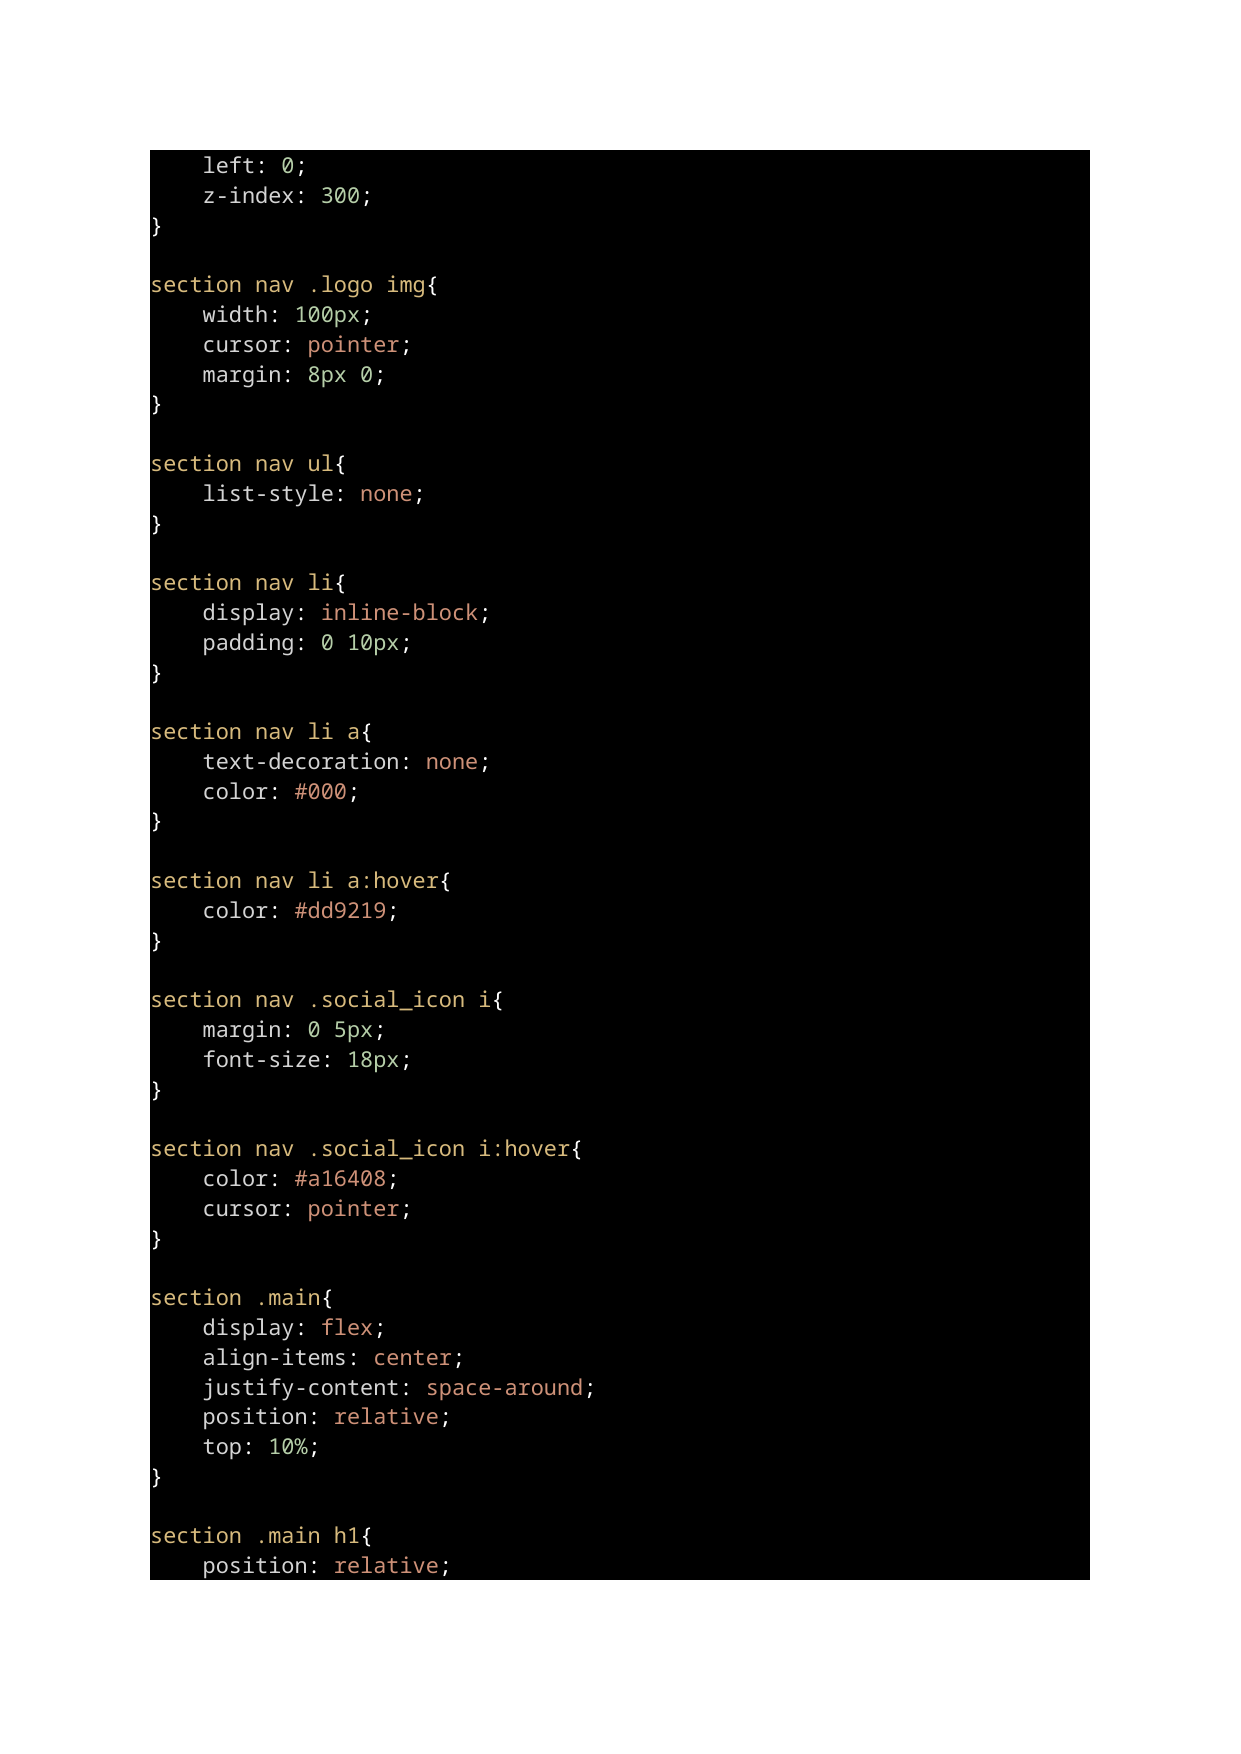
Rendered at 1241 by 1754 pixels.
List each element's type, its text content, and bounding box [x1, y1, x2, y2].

text } [150, 507, 1090, 537]
text position: relative; [150, 1401, 1090, 1431]
text color: #dd9219; [150, 895, 1090, 924]
text margin: 8px 0; [150, 358, 1090, 388]
text cursor: pointer; [150, 1193, 1090, 1222]
text list-style: none; [150, 478, 1090, 507]
text color: #a16408; [150, 1163, 1090, 1193]
text } [150, 924, 1090, 954]
text section nav ul{ [150, 448, 1090, 478]
text z-index: 300; [150, 180, 1090, 209]
text margin: 0 5px; [150, 1014, 1090, 1044]
text section nav .social_icon i:hover{ [150, 1133, 1090, 1163]
text display: flex; [150, 1312, 1090, 1342]
text justify-content: space-around; [150, 1371, 1090, 1401]
text padding: 0 10px; [150, 627, 1090, 656]
text } [150, 1461, 1090, 1491]
text } [150, 1222, 1090, 1252]
text width: 100px; [150, 299, 1090, 329]
text left: 0; [150, 150, 1090, 180]
text section nav li a{ [150, 716, 1090, 746]
text } [150, 805, 1090, 835]
text section .main h1{ [150, 1520, 1090, 1550]
text color: #000; [150, 776, 1090, 805]
text top: 10%; [150, 1431, 1090, 1461]
text section nav li{ [150, 567, 1090, 597]
text } [150, 388, 1090, 418]
text } [150, 209, 1090, 239]
text section .main{ [150, 1282, 1090, 1312]
text display: inline-block; [150, 597, 1090, 627]
text align-items: center; [150, 1342, 1090, 1371]
text section nav .logo img{ [150, 269, 1090, 299]
text section nav li a:hover{ [150, 865, 1090, 895]
text text-decoration: none; [150, 746, 1090, 776]
text cursor: pointer; [150, 329, 1090, 358]
text position: relative; [150, 1550, 1090, 1580]
text font-size: 18px; [150, 1044, 1090, 1073]
text } [150, 1073, 1090, 1103]
text } [150, 656, 1090, 686]
text section nav .social_icon i{ [150, 984, 1090, 1014]
